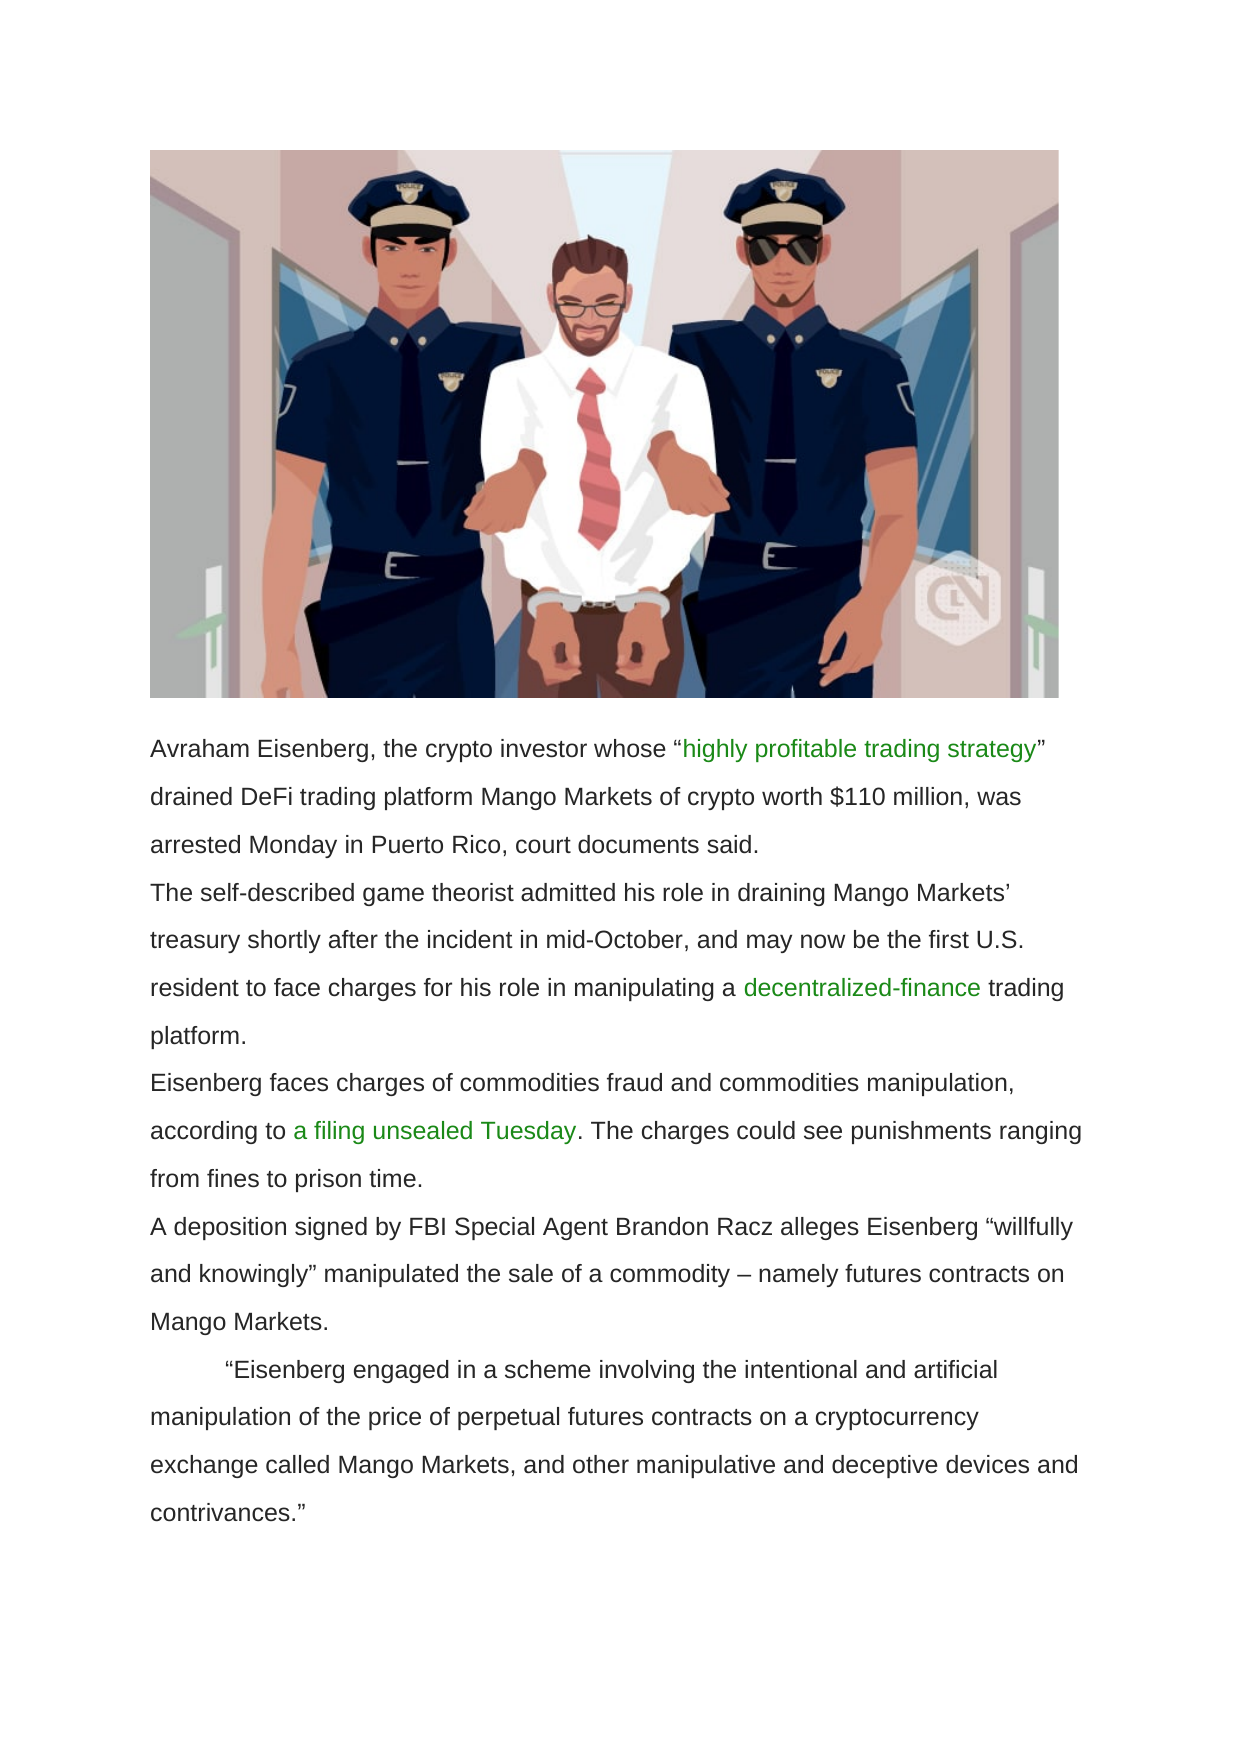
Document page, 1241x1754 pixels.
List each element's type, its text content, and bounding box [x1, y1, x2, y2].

picture [150, 150, 1059, 698]
text A deposition signed by FBI Special Agent Brandon Racz alleges Eisenberg “willfully and knowingly” manipulated the sale of a commodity – namely futures contracts on Mango Markets. [150, 1212, 1090, 1336]
text Eisenberg faces charges of commodities fraud and commodities manipulation, according to a filing unsealed Tuesday. The charges could see punishments ranging from fines to prison time. [150, 1068, 1090, 1193]
text Avraham Eisenberg, the crypto investor whose “highly profitable trading strategy” drained DeFi trading platform Mango Markets of crypto worth $110 million, was arrested Monday in Puerto Rico, court documents said. [150, 734, 1090, 859]
text “Eisenberg engaged in a scheme involving the intentional and artificial manipulation of the price of perpetual futures contracts on a cryptocurrency exchange called Mango Markets, and other manipulative and deceptive devices and contrivances.” [150, 1355, 1090, 1527]
text The self-described game theorist admitted his role in draining Mango Markets’ treasury shortly after the incident in mid-October, and may now be the first U.S. resident to face charges for his role in manipulating a decentralized-finance trading platform. [150, 878, 1090, 1049]
